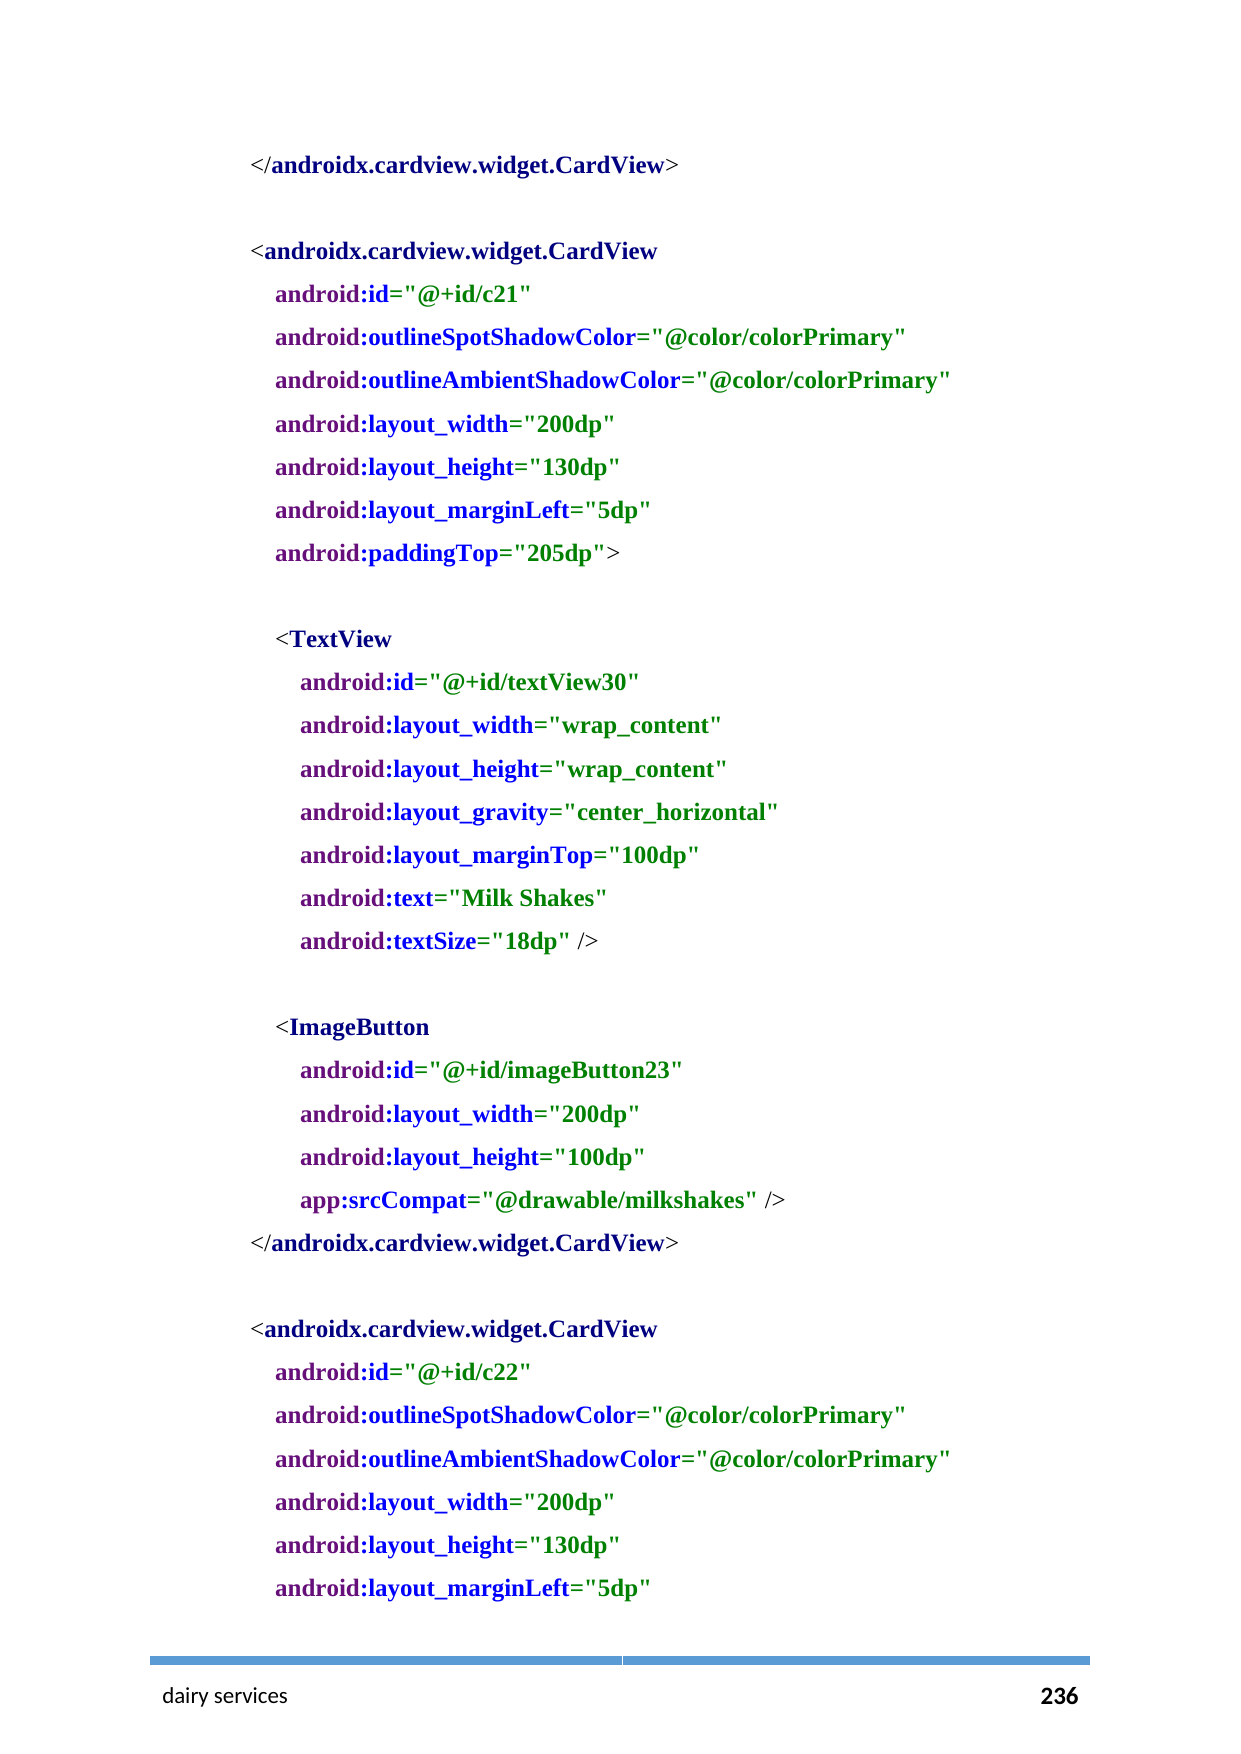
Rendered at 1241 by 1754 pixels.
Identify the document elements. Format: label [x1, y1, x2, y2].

text [150, 150, 1090, 1602]
